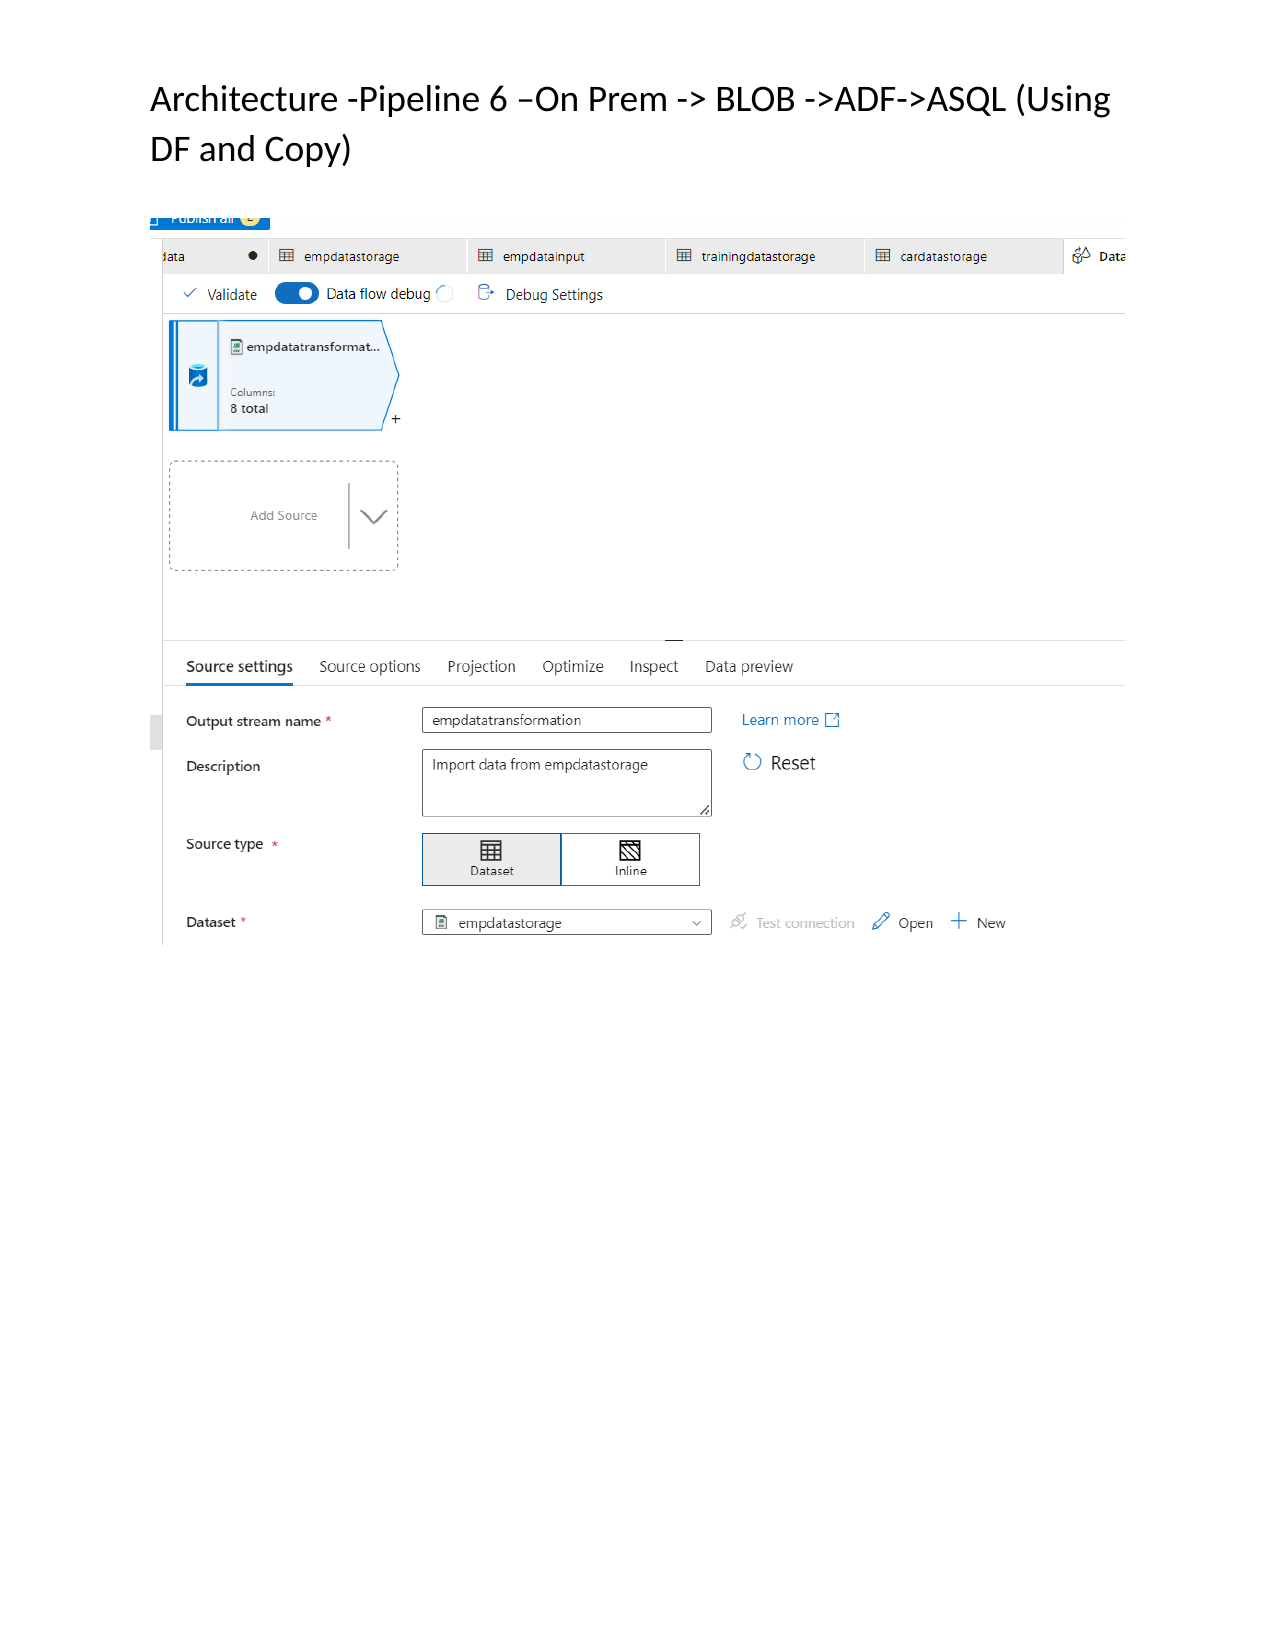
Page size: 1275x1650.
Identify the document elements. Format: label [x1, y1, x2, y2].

picture [150, 218, 1125, 945]
